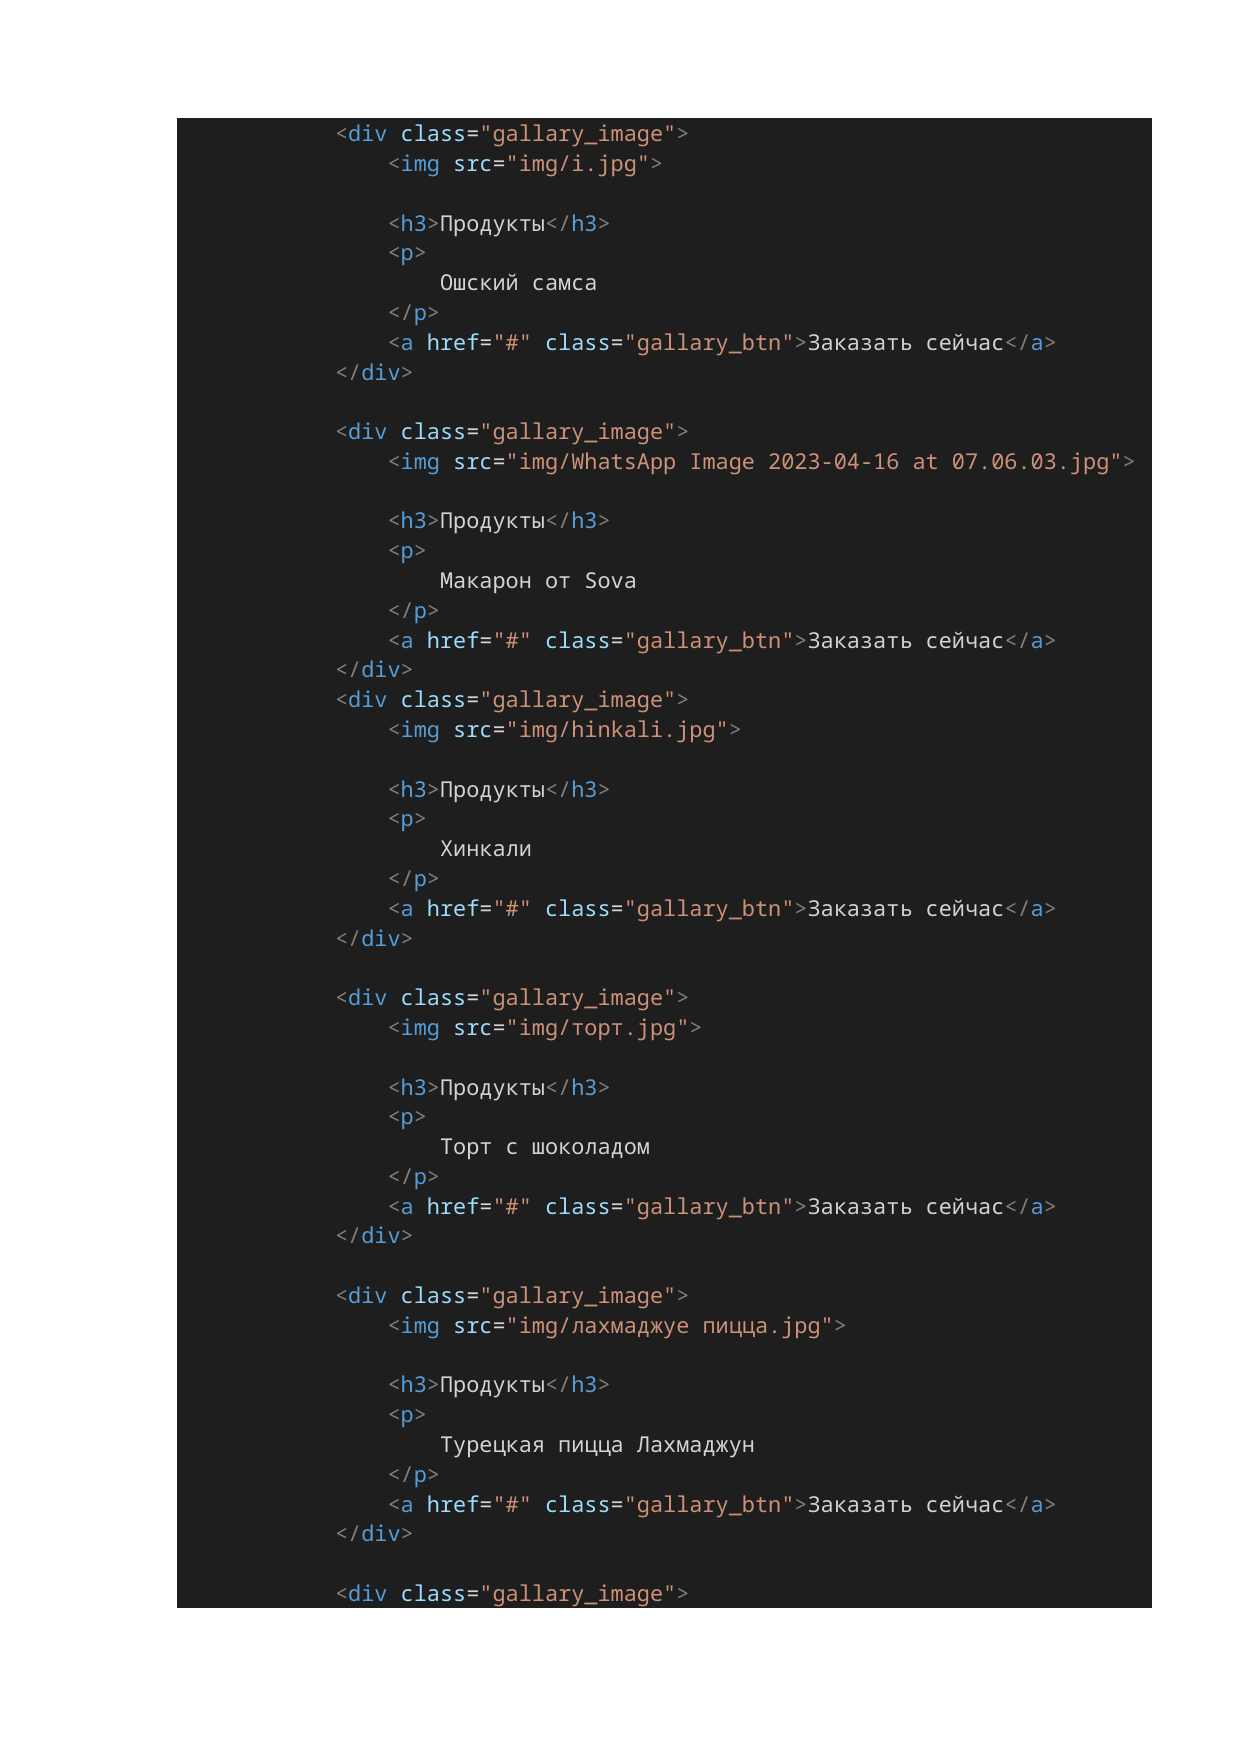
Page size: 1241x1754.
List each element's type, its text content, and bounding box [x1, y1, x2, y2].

text <p> [177, 803, 1152, 833]
text <a href="#" class="gallary_btn">Заказать сейчас</a> [177, 1191, 1152, 1220]
text <div class="gallary_image"> [177, 416, 1152, 446]
text <p> [177, 535, 1152, 565]
text <img src="img/торт.jpg"> [177, 1012, 1152, 1042]
text <a href="#" class="gallary_btn">Заказать сейчас</a> [177, 893, 1152, 922]
text <h3>Продукты</h3> [177, 1369, 1152, 1399]
text </div> [177, 922, 1152, 952]
text </p> [177, 1459, 1152, 1488]
text <div class="gallary_image"> [177, 1280, 1152, 1310]
text <img src="img/hinkali.jpg"> [177, 714, 1152, 744]
text </p> [177, 863, 1152, 893]
text <p> [177, 237, 1152, 267]
text <img src="img/WhatsApp Image 2023-04-16 at 07.06.03.jpg"> [177, 446, 1152, 476]
text Торт с шоколадом [177, 1131, 1152, 1161]
text <h3>Продукты</h3> [177, 773, 1152, 803]
text </div> [177, 654, 1152, 684]
text </p> [177, 595, 1152, 624]
text <img src="img/i.jpg"> [177, 148, 1152, 178]
text <a href="#" class="gallary_btn">Заказать сейчас</a> [177, 327, 1152, 356]
text </div> [177, 1518, 1152, 1548]
text </p> [177, 1161, 1152, 1191]
text </div> [177, 1220, 1152, 1250]
text <h3>Продукты</h3> [177, 207, 1152, 237]
text <p> [177, 1101, 1152, 1131]
text <div class="gallary_image"> [177, 982, 1152, 1012]
text Макарон от Sova [177, 565, 1152, 595]
text Ошский самса [177, 267, 1152, 297]
text </p> [177, 297, 1152, 327]
text <a href="#" class="gallary_btn">Заказать сейчас</a> [177, 624, 1152, 654]
text <h3>Продукты</h3> [177, 1071, 1152, 1101]
text <p> [177, 1399, 1152, 1429]
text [177, 1488, 1152, 1518]
text </div> [177, 356, 1152, 386]
text <h3>Продукты</h3> [177, 505, 1152, 535]
text <div class="gallary_image"> [177, 1578, 1152, 1608]
text <div class="gallary_image"> [177, 118, 1152, 148]
text <img src="img/лахмаджуе пицца.jpg"> [177, 1310, 1152, 1339]
text Турецкая пицца Лахмаджун [177, 1429, 1152, 1459]
text <div class="gallary_image"> [177, 684, 1152, 714]
text Хинкали [177, 833, 1152, 863]
